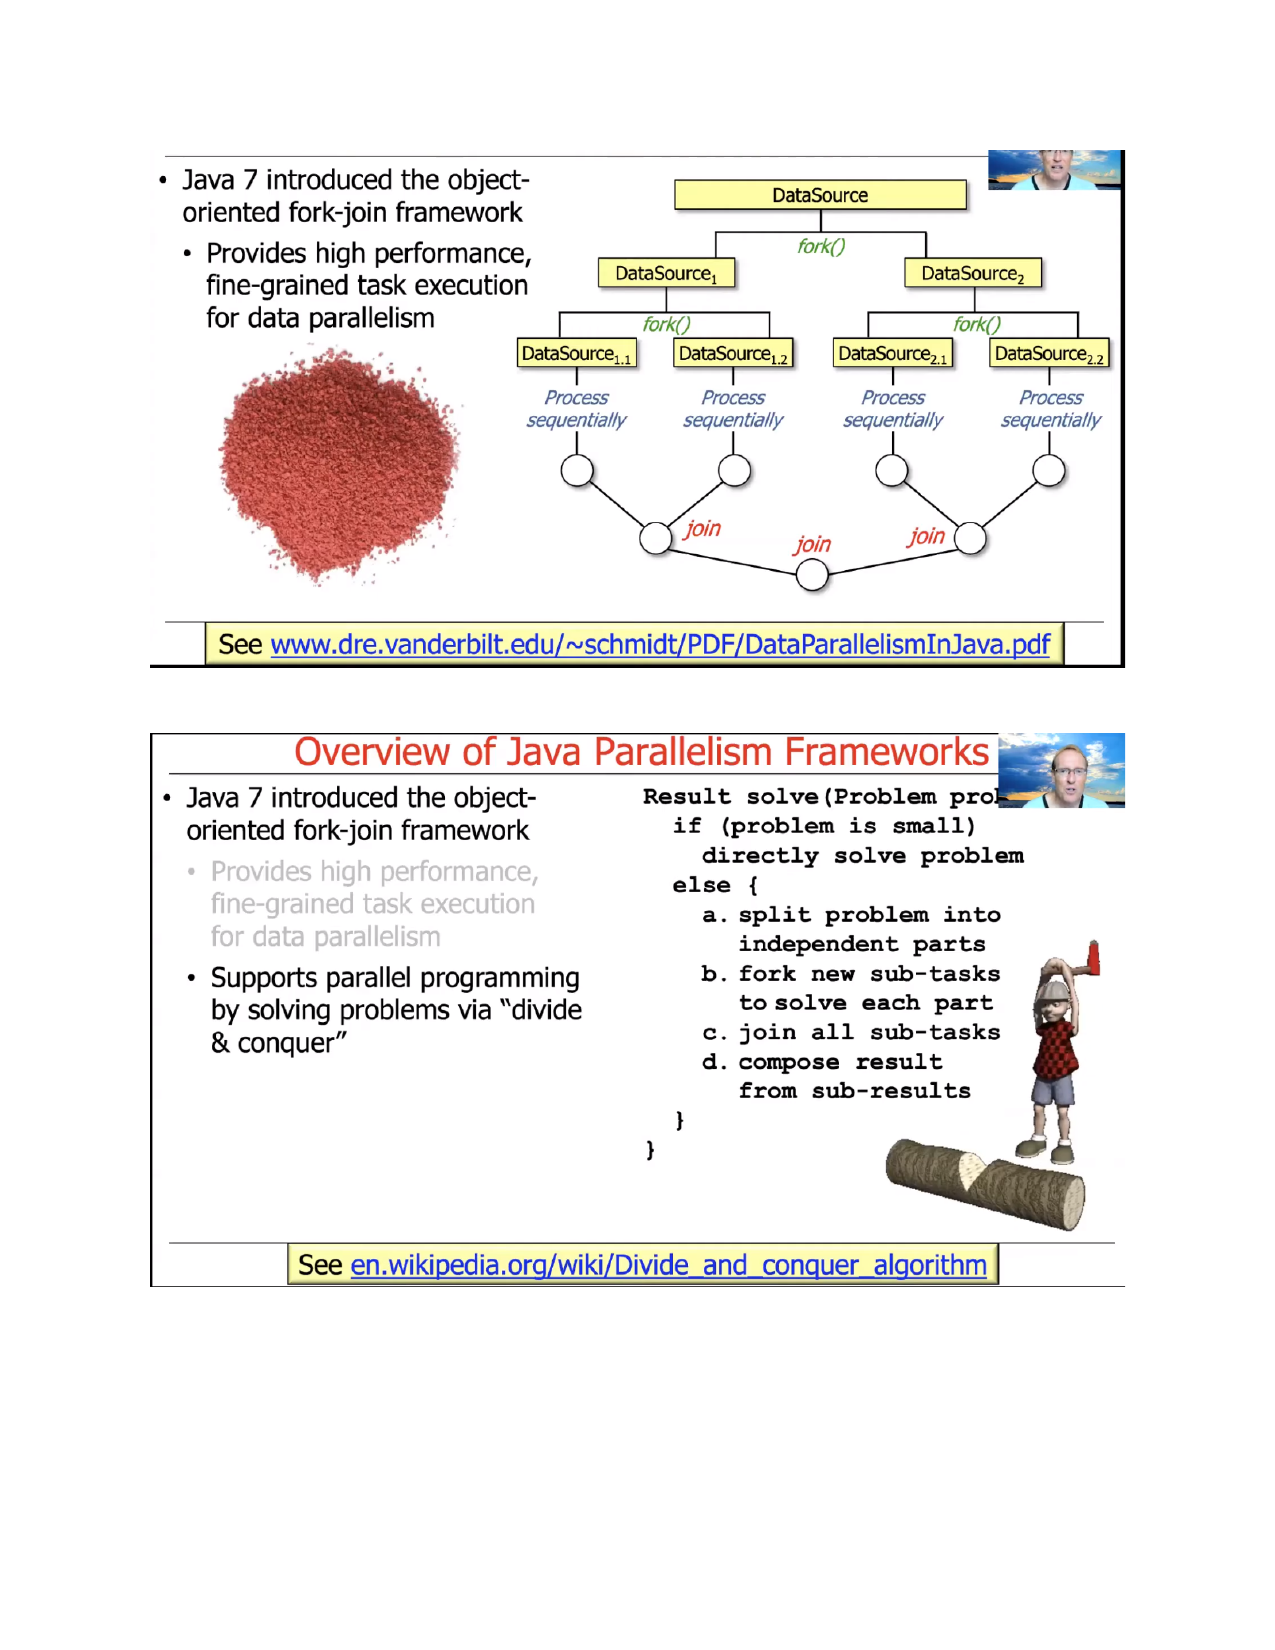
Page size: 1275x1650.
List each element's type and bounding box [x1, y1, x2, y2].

picture [150, 733, 1125, 1287]
picture [150, 150, 1125, 668]
